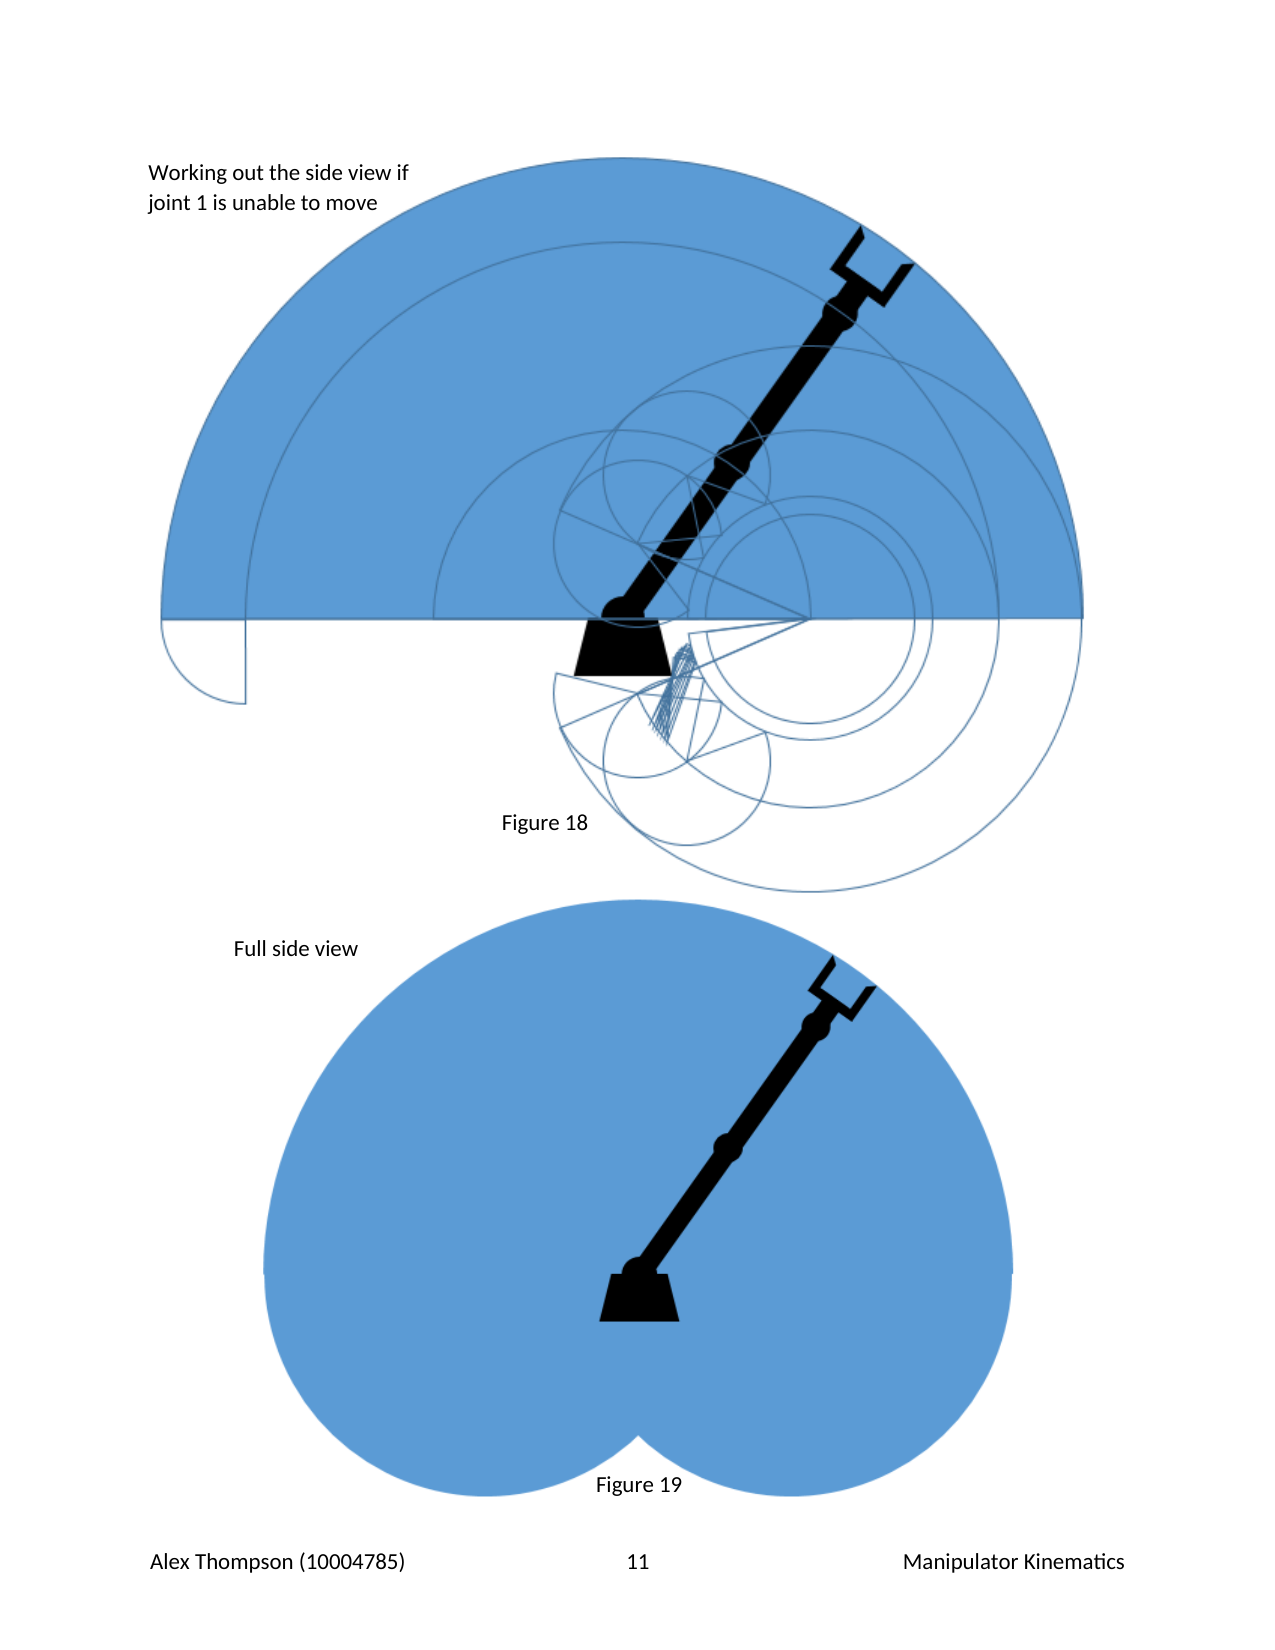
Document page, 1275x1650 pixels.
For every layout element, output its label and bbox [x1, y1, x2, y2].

picture [150, 150, 1094, 1499]
